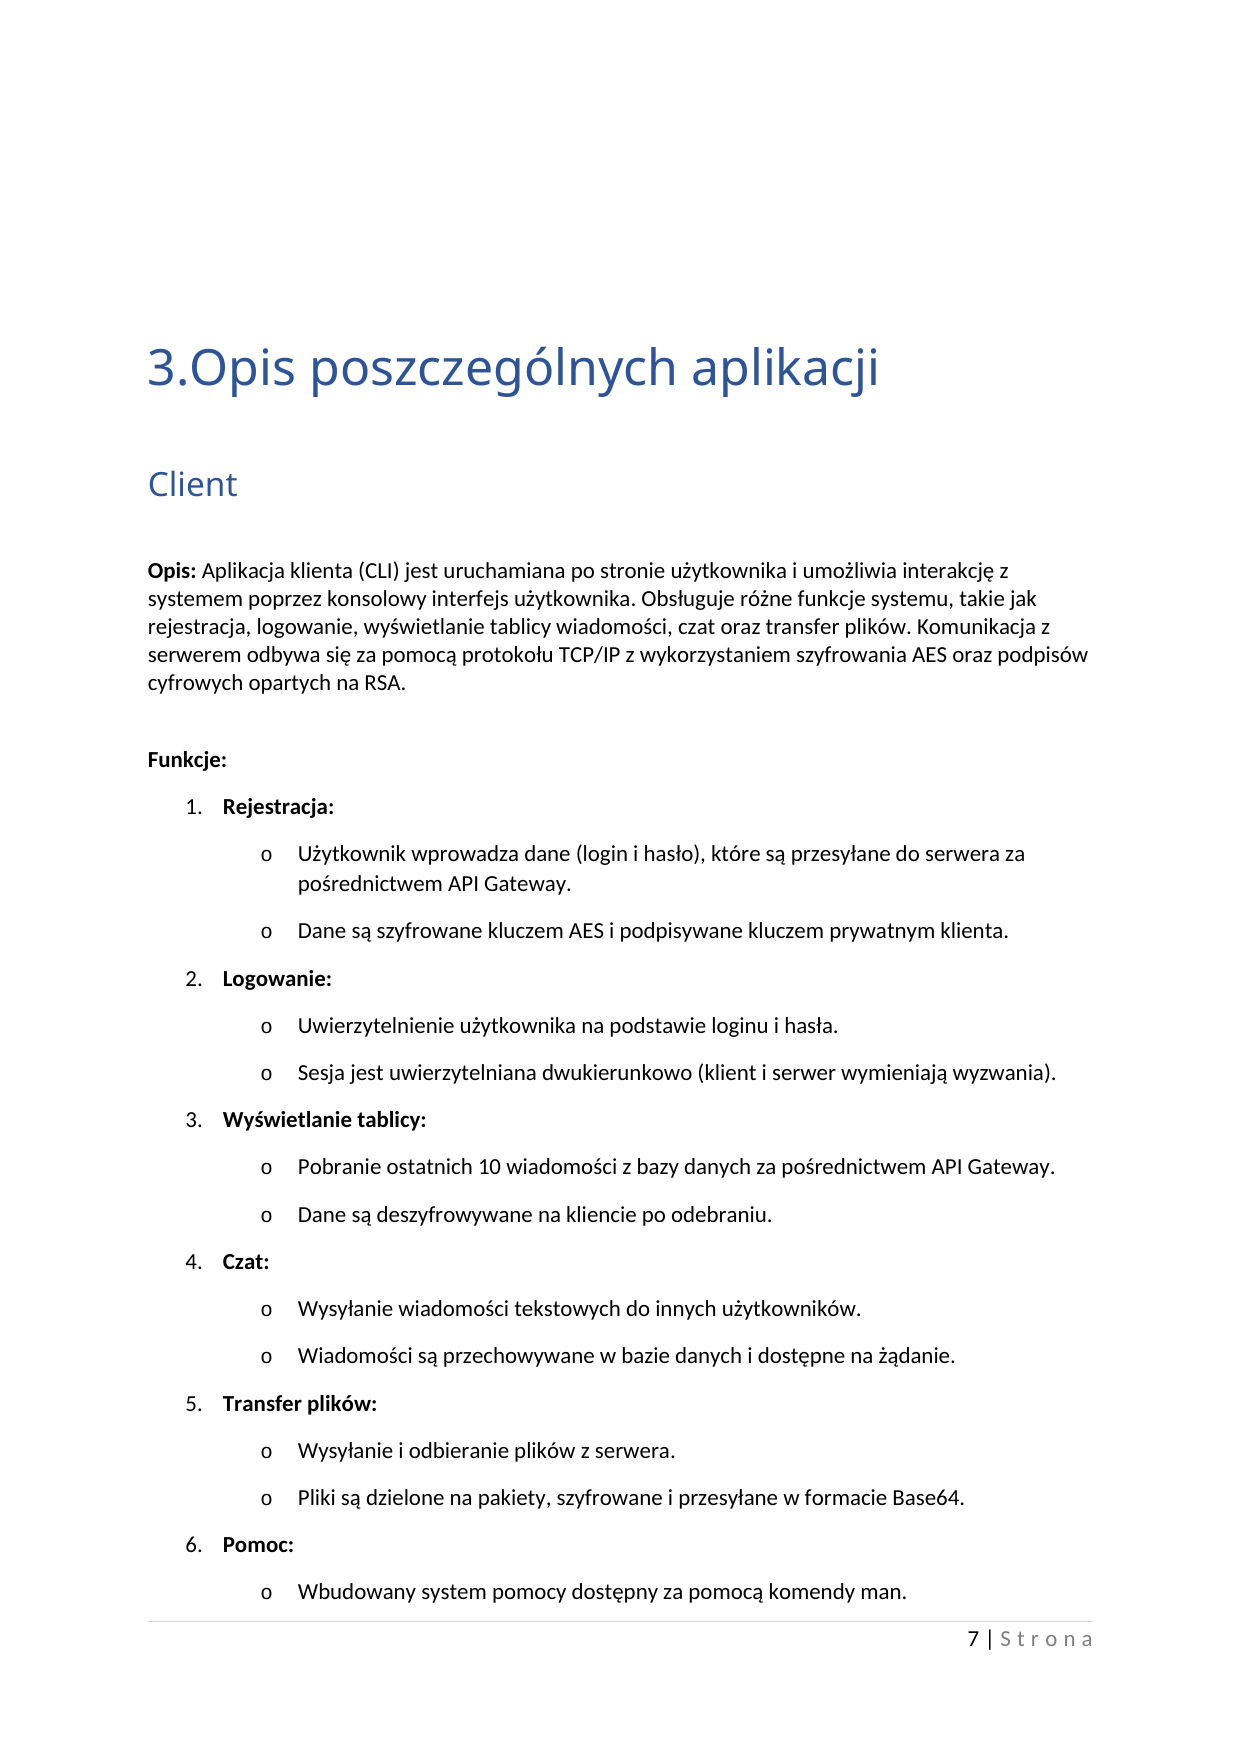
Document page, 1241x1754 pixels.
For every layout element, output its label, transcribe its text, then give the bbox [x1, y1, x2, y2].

list Pomoc: [185, 1531, 1093, 1558]
text Funkcje: [148, 745, 1093, 773]
subtitle Client [148, 460, 1093, 506]
list Dane są deszyfrowywane na kliencie po odebraniu. [260, 1200, 1093, 1228]
text Opis: Aplikacja klienta (CLI) jest uruchamiana po stronie użytkownika i umożliwia interakcję z systemem poprzez konsolowy interfejs użytkownika. Obsługuje różne funkcje systemu, takie jak rejestracja, logowanie, wyświetlanie tablicy wiadomości, czat oraz transfer plików. Komunikacja z serwerem odbywa się za pomocą protokołu TCP/IP z wykorzystaniem szyfrowania AES oraz podpisów cyfrowych opartych na RSA. [148, 556, 1093, 696]
list Wiadomości są przechowywane w bazie danych i dostępne na żądanie. [260, 1341, 1093, 1370]
list Sesja jest uwierzytelniana dwukierunkowo (klient i serwer wymieniają wyzwania). [260, 1058, 1093, 1087]
list Wbudowany system pomocy dostępny za pomocą komendy man. [260, 1577, 1093, 1606]
list Pobranie ostatnich 10 wiadomości z bazy danych za pośrednictwem API Gateway. [260, 1152, 1093, 1181]
list Logowanie: [185, 964, 1093, 992]
list Uwierzytelnienie użytkownika na podstawie loginu i hasła. [260, 1011, 1093, 1039]
list Pliki są dzielone na pakiety, szyfrowane i przesyłane w formacie Base64. [260, 1483, 1093, 1512]
list Rejestracja: [185, 792, 1093, 820]
list Użytkownik wprowadza dane (login i hasło), które są przesyłane do serwera za pośrednictwem API Gateway. [260, 839, 1093, 898]
list Wysyłanie wiadomości tekstowych do innych użytkowników. [260, 1294, 1093, 1323]
list Transfer plików: [185, 1389, 1093, 1417]
list Czat: [185, 1247, 1093, 1275]
list Wysyłanie i odbieranie plików z serwera. [260, 1436, 1093, 1464]
subtitle 3.Opis poszczególnych aplikacji [148, 332, 1093, 400]
list Dane są szyfrowane kluczem AES i podpisywane kluczem prywatnym klienta. [260, 916, 1093, 945]
list Wyświetlanie tablicy: [185, 1106, 1093, 1133]
